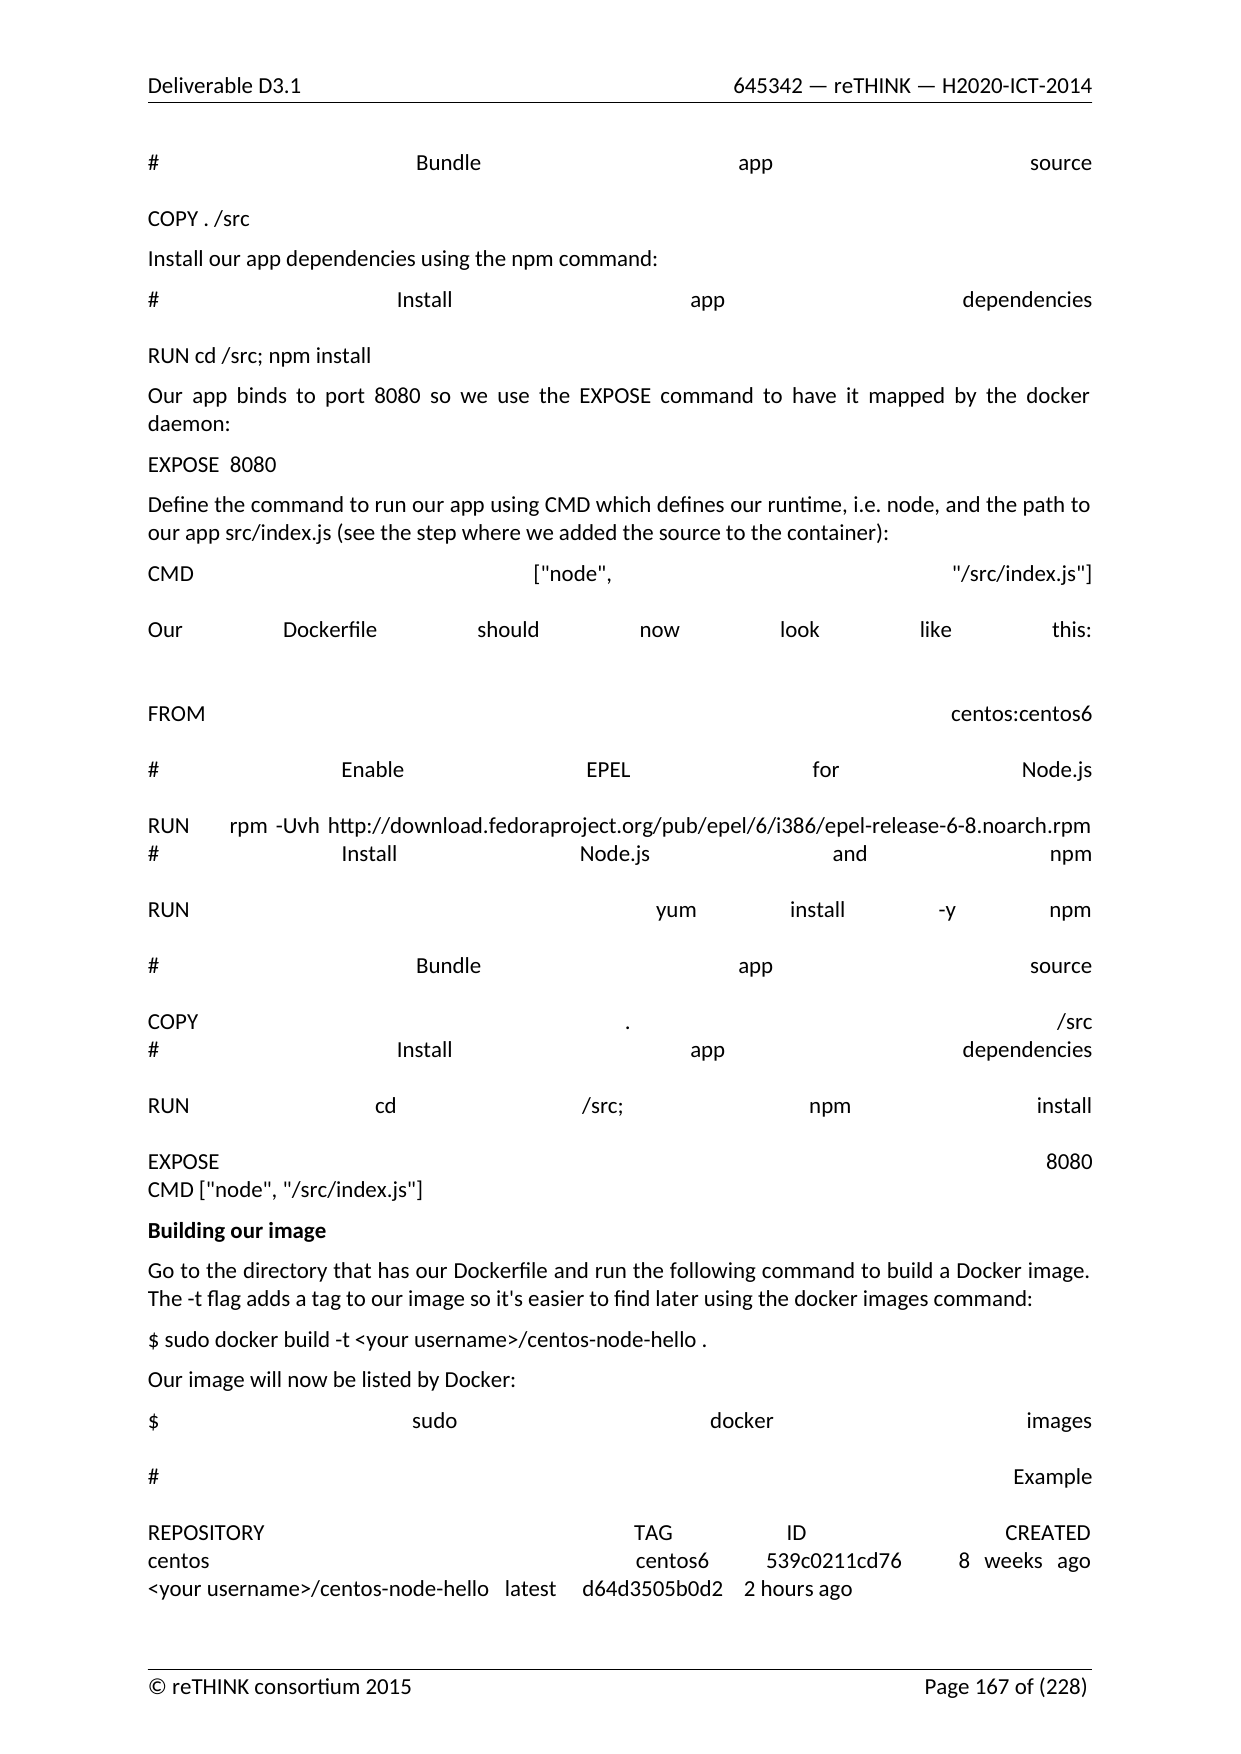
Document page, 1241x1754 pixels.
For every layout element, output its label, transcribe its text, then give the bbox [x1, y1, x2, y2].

text $ sudo docker build -t <your username>/centos-node-hello . [148, 1325, 1092, 1353]
text # Bundle app source COPY . /src [148, 148, 1092, 232]
text Define the command to run our app using CMD which defines our runtime, i.e. node, and the path to our app src/index.js (see the step where we added the source to the container): [148, 490, 1092, 546]
text Go to the directory that has our Dockerfile and run the following command to build a Docker image. The -t flag adds a tag to our image so it's easier to find later using the docker images command: [148, 1256, 1092, 1312]
text EXPOSE 8080 [148, 450, 1092, 478]
text CMD ["node", "/src/index.js"] Our Dockerfile should now look like this: FROM centos:centos6 # Enable EPEL for Node.js RUN rpm -Uvh http://download.fedoraproject.org/pub/epel/6/i386/epel-release-6-8.noarch.rpm # Install Node.js and npm RUN yum install -y npm # Bundle app source COPY . /src # Install app dependencies RUN cd /src; npm install EXPOSE 8080 CMD ["node", "/src/index.js"] [148, 559, 1092, 1203]
text # Install app dependencies RUN cd /src; npm install [148, 285, 1092, 369]
text Building our image [148, 1216, 1092, 1244]
text Install our app dependencies using the npm command: [148, 244, 1092, 272]
text $ sudo docker images # Example REPOSITORY TAG ID CREATED centos centos6 539c0211cd76 8 weeks ago <your username>/centos-node-hello latest d64d3505b0d2 2 hours ago [148, 1406, 1092, 1602]
text Our app binds to port 8080 so we use the EXPOSE command to have it mapped by the docker daemon: [148, 381, 1092, 437]
text Our image will now be listed by Docker: [148, 1366, 1092, 1393]
